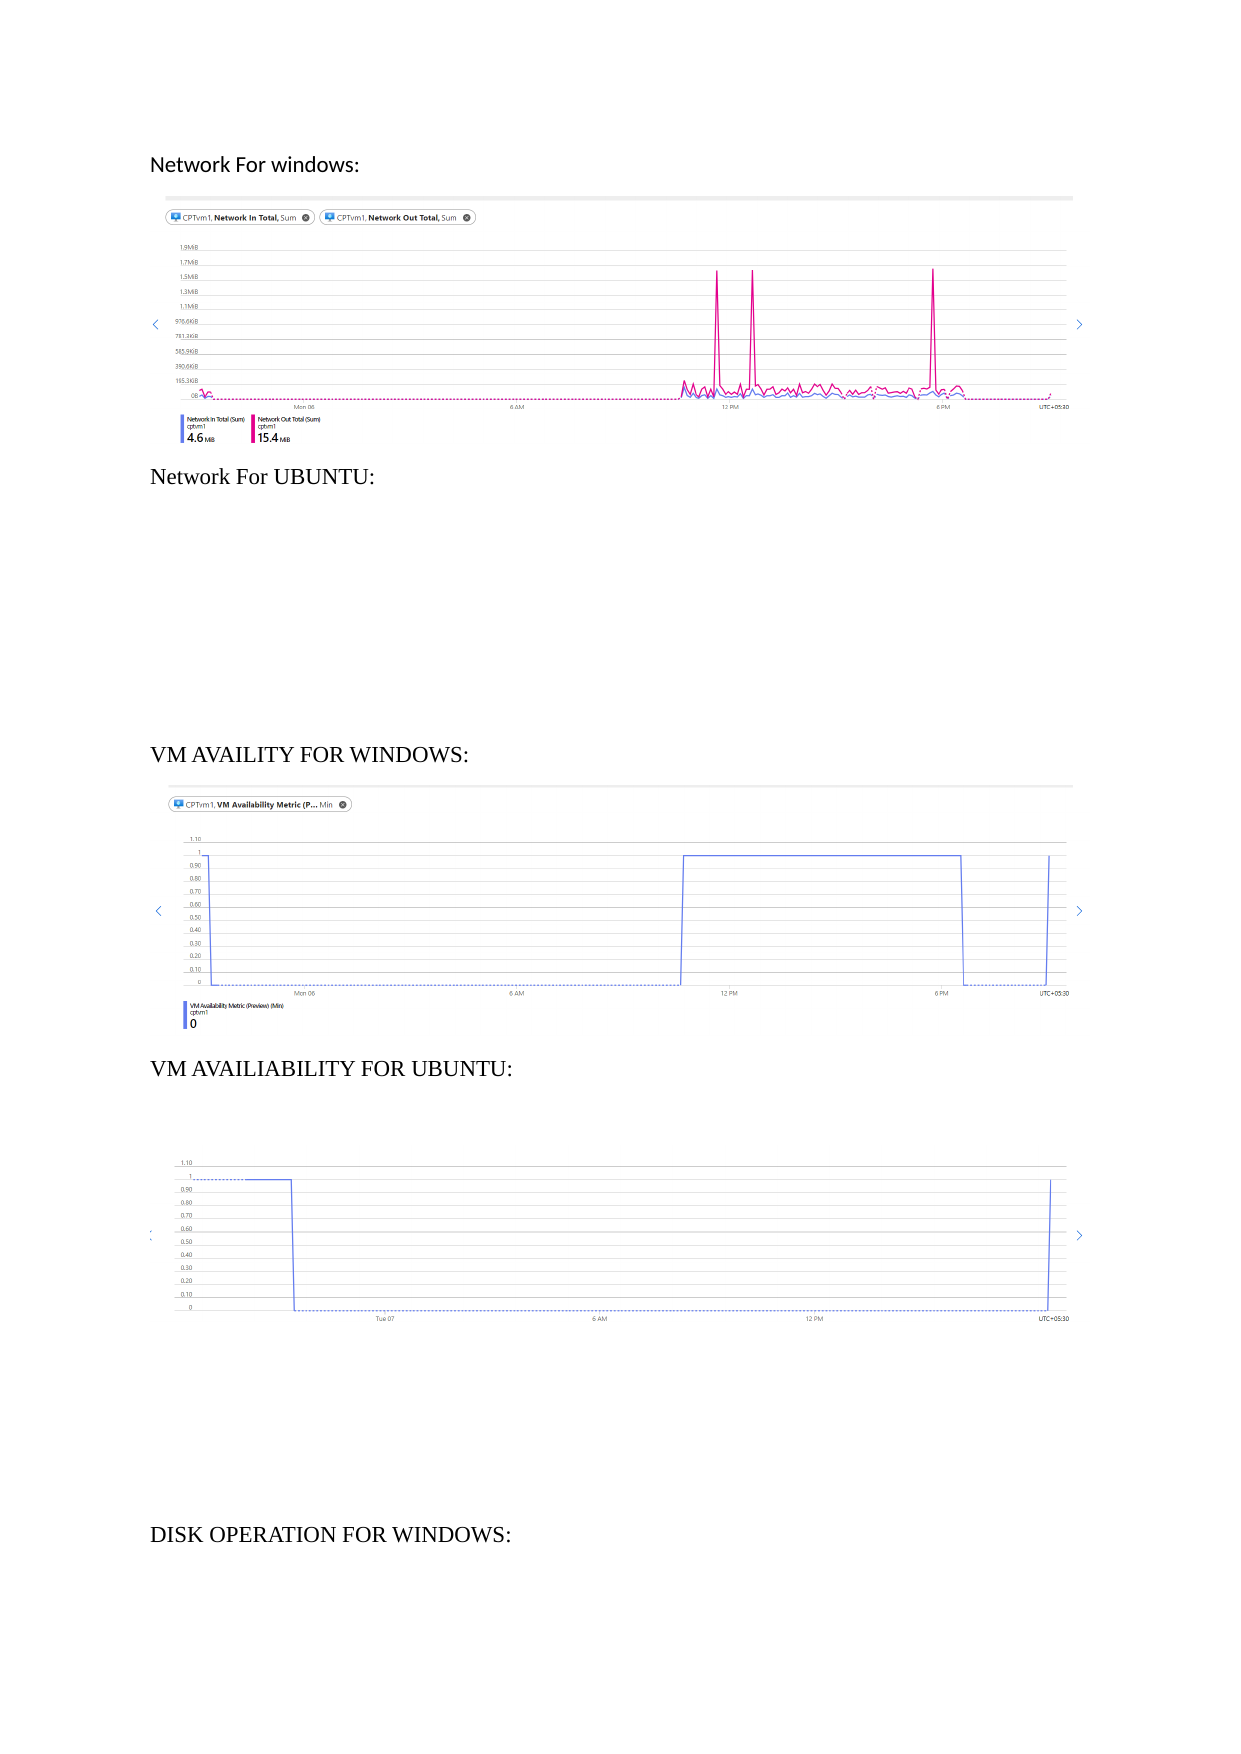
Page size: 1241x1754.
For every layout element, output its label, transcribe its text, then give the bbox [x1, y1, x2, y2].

text Network For windows: [150, 150, 1090, 178]
picture [150, 1145, 1091, 1322]
picture [150, 785, 1091, 1036]
text VM AVAILITY FOR WINDOWS: [150, 741, 1090, 767]
text Network For UBUNTU: [150, 463, 1090, 489]
text VM AVAILIABILITY FOR UBUNTU: [150, 1055, 1090, 1081]
picture [150, 196, 1091, 444]
text DISK OPERATION FOR WINDOWS: [150, 1521, 1090, 1547]
